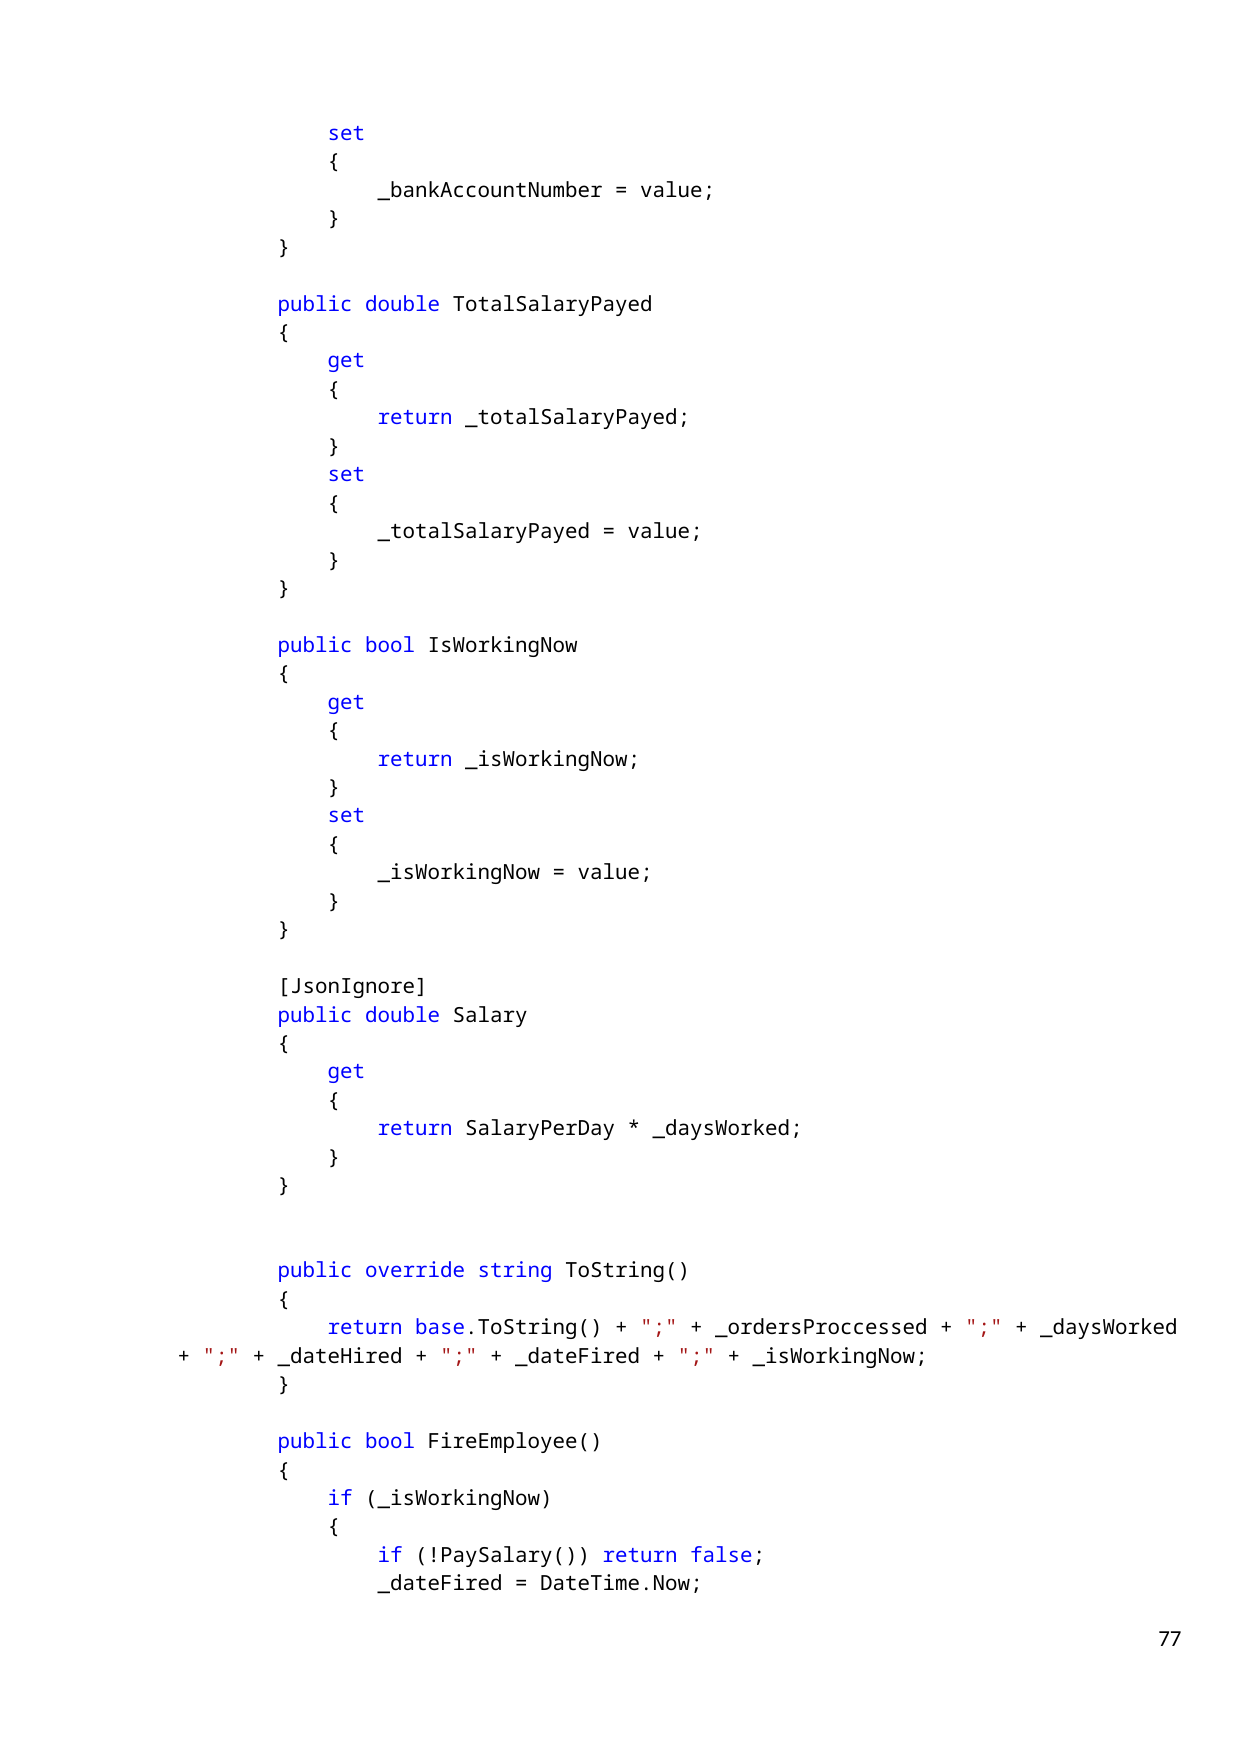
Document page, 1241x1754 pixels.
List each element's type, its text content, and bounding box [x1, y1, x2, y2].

text return _totalSalaryPayed; [177, 402, 1181, 431]
text } [177, 914, 1181, 943]
text _isWorkingNow = value; [177, 857, 1181, 886]
text public bool IsWorkingNow [177, 630, 1181, 658]
text get [177, 687, 1181, 715]
text { [177, 829, 1181, 857]
text { [177, 658, 1181, 687]
text } [177, 1369, 1181, 1398]
text public bool FireEmployee() [177, 1426, 1181, 1455]
text if (!PaySalary()) return false; [177, 1540, 1181, 1568]
text } [177, 886, 1181, 914]
text { [177, 1085, 1181, 1113]
text _dateFired = DateTime.Now; [177, 1568, 1181, 1597]
text } [177, 772, 1181, 801]
text return _isWorkingNow; [177, 744, 1181, 772]
text } [177, 573, 1181, 602]
text { [177, 317, 1181, 346]
text get [177, 346, 1181, 374]
text { [177, 374, 1181, 402]
text set [177, 459, 1181, 488]
text } [177, 545, 1181, 573]
text set [177, 118, 1181, 147]
text [JsonIgnore] [177, 971, 1181, 1000]
text get [177, 1057, 1181, 1085]
text { [177, 1284, 1181, 1312]
text { [177, 715, 1181, 744]
text _totalSalaryPayed = value; [177, 516, 1181, 545]
text public override string ToString() [177, 1256, 1181, 1284]
text if (_isWorkingNow) [177, 1483, 1181, 1512]
text } [177, 232, 1181, 260]
text { [177, 1512, 1181, 1540]
text set [177, 801, 1181, 829]
text } [177, 431, 1181, 459]
text { [177, 1028, 1181, 1057]
text { [177, 147, 1181, 175]
text { [177, 1455, 1181, 1483]
text } [177, 1142, 1181, 1170]
text } [177, 203, 1181, 232]
text public double TotalSalaryPayed [177, 289, 1181, 317]
text public double Salary [177, 1000, 1181, 1028]
text return SalaryPerDay * _daysWorked; [177, 1113, 1181, 1142]
text } [177, 1170, 1181, 1199]
text return base.ToString() + ";" + _ordersProccessed + ";" + _daysWorked + ";" + _dateHired + ";" + _dateFired + ";" + _isWorkingNow; [177, 1312, 1181, 1369]
text { [177, 488, 1181, 516]
text _bankAccountNumber = value; [177, 175, 1181, 203]
